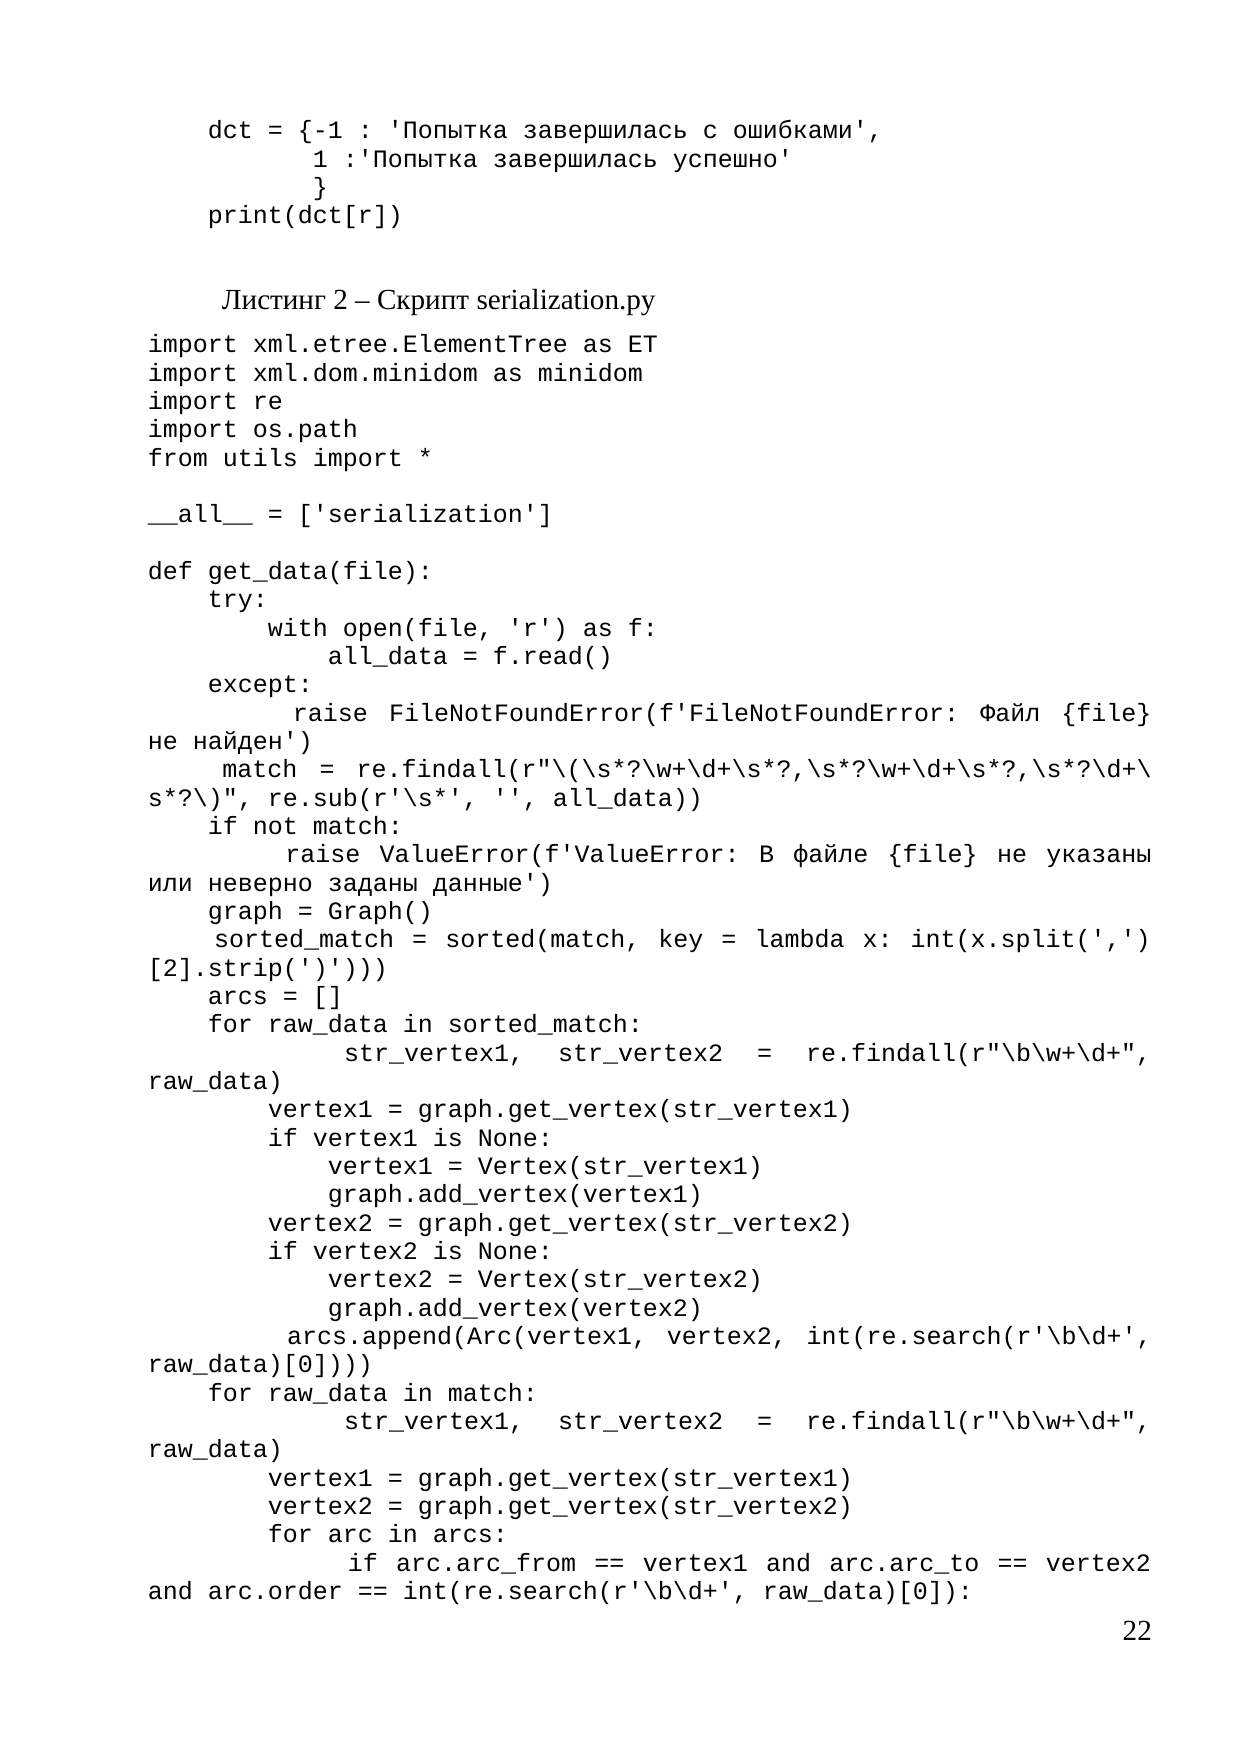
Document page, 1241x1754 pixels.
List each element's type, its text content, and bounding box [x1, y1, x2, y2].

text graph.add_vertex(vertex2) [148, 1295, 1152, 1324]
text vertex2 = graph.get_vertex(str_vertex2) [148, 1210, 1152, 1239]
text graph.add_vertex(vertex1) [148, 1182, 1152, 1210]
text str_vertex1, str_vertex2 = re.findall(r"\b\w+\d+", raw_data) [148, 1409, 1152, 1465]
text import xml.dom.minidom as minidom [148, 360, 1152, 389]
text arcs = [] [148, 984, 1152, 1012]
text Листинг 2 – Скрипт serialization.py [148, 282, 1152, 315]
text if vertex1 is None: [148, 1125, 1152, 1154]
text arcs.append(Arc(vertex1, vertex2, int(re.search(r'\b\d+', raw_data)[0]))) [148, 1324, 1152, 1380]
text sorted_match = sorted(match, key = lambda x: int(x.split(',')[2].strip(')'))) [148, 927, 1152, 984]
text def get_data(file): [148, 559, 1152, 587]
text vertex2 = Vertex(str_vertex2) [148, 1267, 1152, 1295]
text with open(file, 'r') as f: [148, 615, 1152, 644]
text dct = {-1 : 'Попытка завершилась с ошибками', [148, 118, 1152, 146]
text graph = Graph() [148, 899, 1152, 927]
text vertex1 = graph.get_vertex(str_vertex1) [148, 1097, 1152, 1125]
text raise FileNotFoundError(f'FileNotFoundError: Файл {file} не найден') [148, 700, 1152, 757]
text for raw_data in sorted_match: [148, 1012, 1152, 1040]
text vertex1 = graph.get_vertex(str_vertex1) [148, 1465, 1152, 1494]
text print(dct[r]) [148, 203, 1152, 231]
text vertex1 = Vertex(str_vertex1) [148, 1154, 1152, 1182]
text raise ValueError(f'ValueError: В файле {file} не указаны или неверно заданы данные') [148, 842, 1152, 899]
text match = re.findall(r"\(\s*?\w+\d+\s*?,\s*?\w+\d+\s*?,\s*?\d+\s*?\)", re.sub(r'\s*', '', all_data)) [148, 757, 1152, 814]
text vertex2 = graph.get_vertex(str_vertex2) [148, 1494, 1152, 1522]
text except: [148, 672, 1152, 700]
text if vertex2 is None: [148, 1239, 1152, 1267]
text str_vertex1, str_vertex2 = re.findall(r"\b\w+\d+", raw_data) [148, 1040, 1152, 1097]
text for raw_data in match: [148, 1380, 1152, 1409]
text try: [148, 587, 1152, 615]
text for arc in arcs: [148, 1522, 1152, 1550]
text all_data = f.read() [148, 644, 1152, 672]
text import xml.etree.ElementTree as ET [148, 332, 1152, 360]
text __all__ = ['serialization'] [148, 502, 1152, 530]
text } [148, 175, 1152, 203]
text import re [148, 389, 1152, 417]
text from utils import * [148, 445, 1152, 474]
text if arc.arc_from == vertex1 and arc.arc_to == vertex2 and arc.order == int(re.search(r'\b\d+', raw_data)[0]): [148, 1550, 1152, 1607]
text 1 :'Попытка завершилась успешно' [148, 146, 1152, 175]
text import os.path [148, 417, 1152, 445]
text if not match: [148, 814, 1152, 842]
